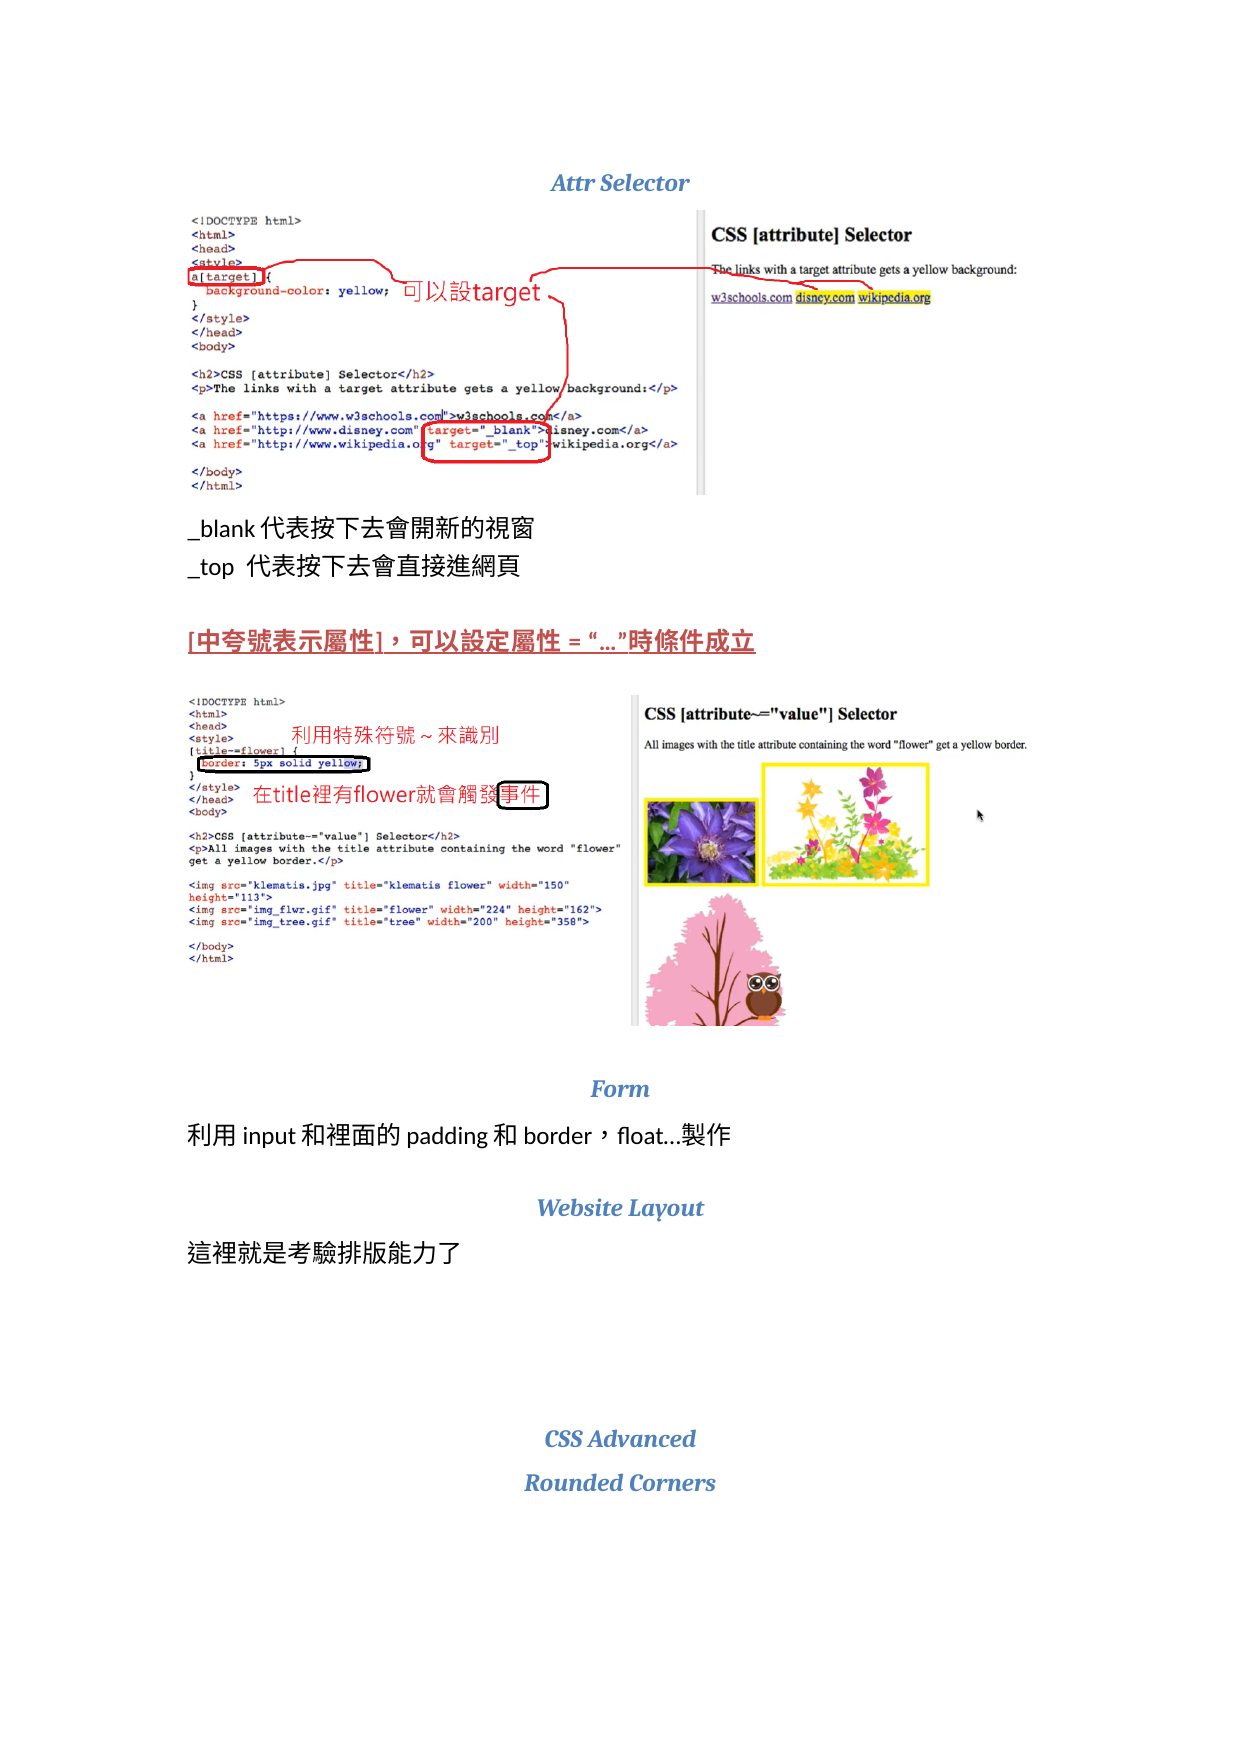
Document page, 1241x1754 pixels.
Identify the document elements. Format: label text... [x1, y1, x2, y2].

text 這裡就是考驗排版能力了 [187, 1233, 1053, 1271]
picture [187, 695, 1053, 1026]
subtitle Form [187, 1071, 1053, 1108]
text 利用input和裡面的padding和border，float…製作 [187, 1114, 1053, 1152]
text _blank代表按下去會開新的視窗 [187, 508, 1053, 546]
subtitle CSS Advanced [187, 1421, 1053, 1458]
subtitle Attr Selector [187, 164, 1053, 202]
text _top 代表按下去會直接進網頁 [187, 546, 1053, 583]
picture [187, 208, 1053, 495]
subtitle Website Layout [187, 1189, 1053, 1227]
text [中夸號表示屬性]，可以設定屬性 = “…”時條件成立 [187, 621, 1053, 658]
subtitle Rounded Corners [187, 1464, 1053, 1502]
